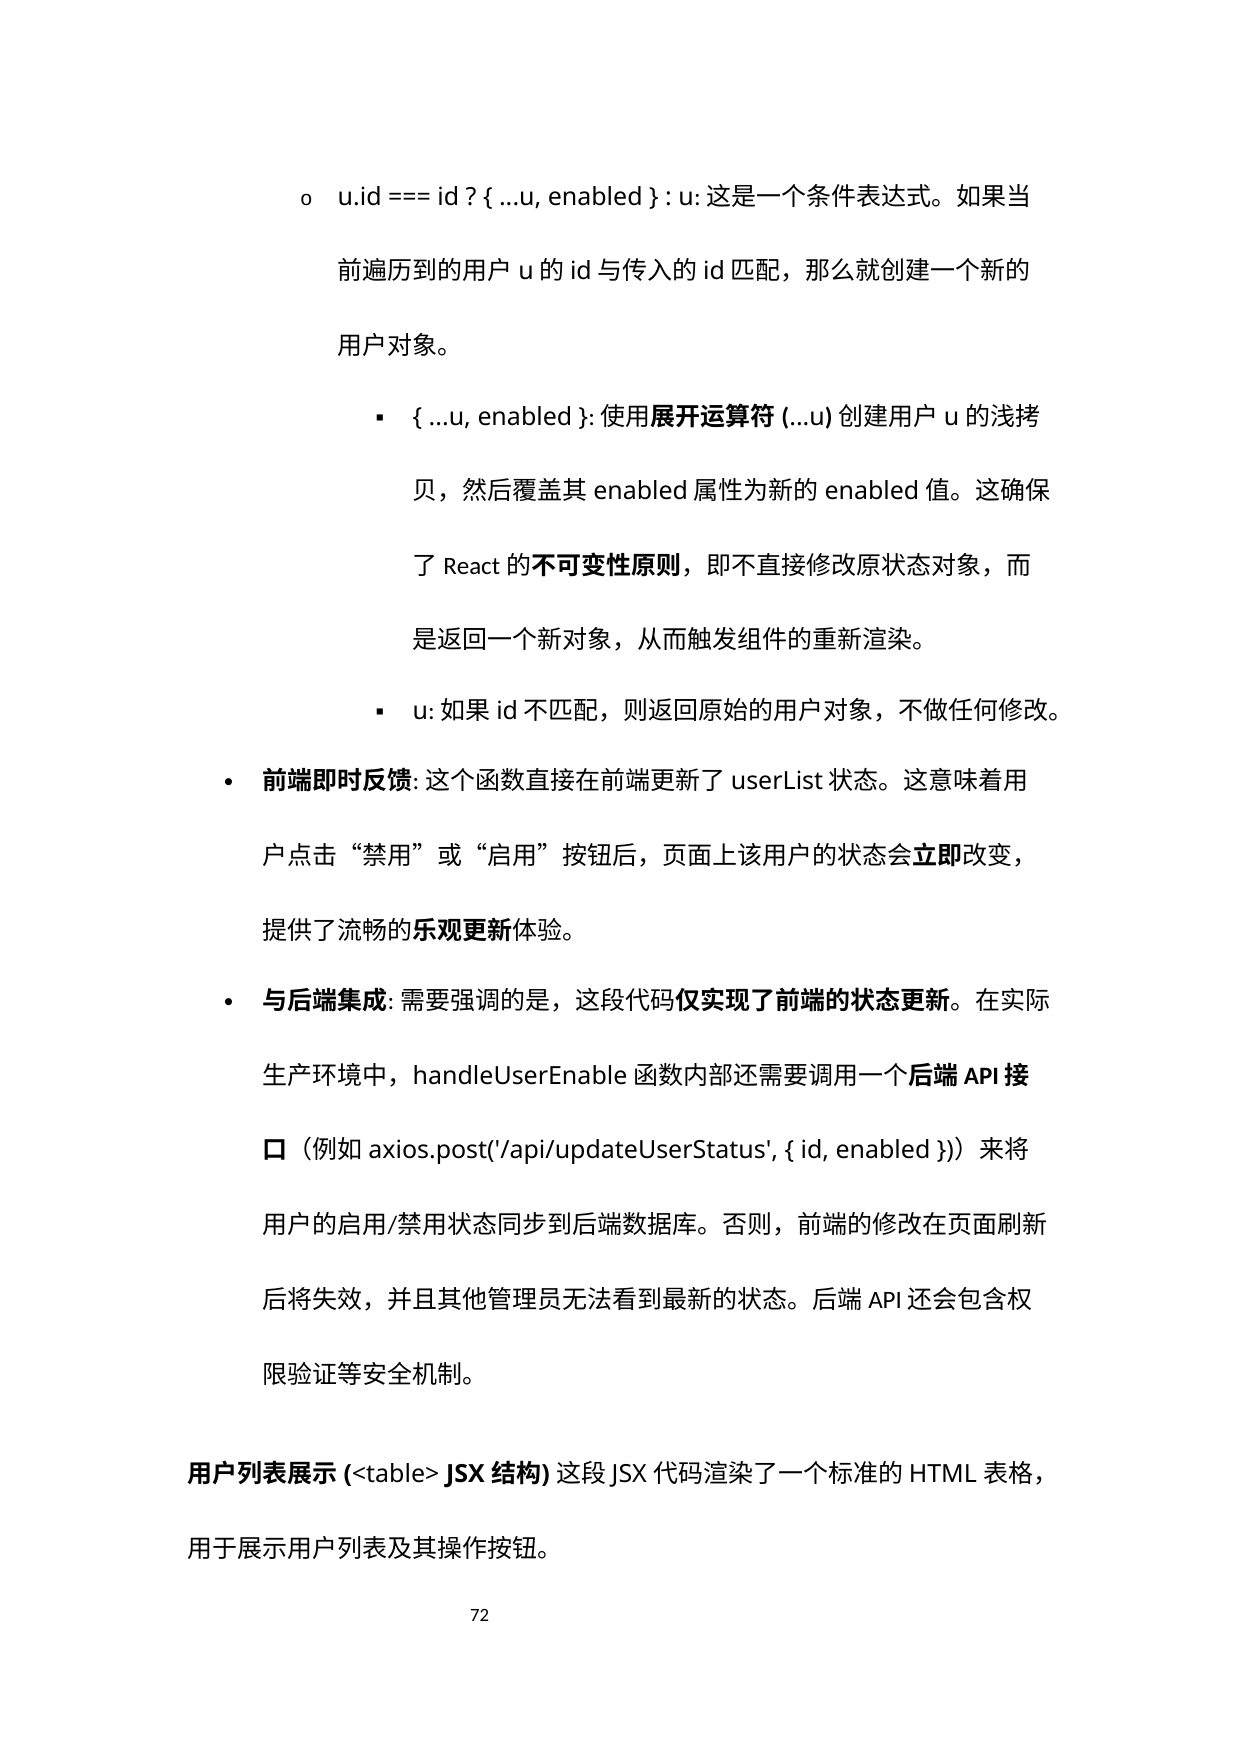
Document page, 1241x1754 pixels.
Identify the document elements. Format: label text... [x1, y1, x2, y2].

list 前端即时反馈: 这个函数直接在前端更新了 userList 状态。这意味着用户点击“禁用”或“启用”按钮后，页面上该用户的状态会立即改变，提供了流畅的乐观更新体验。 [225, 746, 1053, 961]
list { ...u, enabled }: 使用展开运算符 (...u) 创建用户 u 的浅拷贝，然后覆盖其 enabled 属性为新的 enabled 值。这确保了 React 的不可变性原则，即不直接修改原状态对象，而是返回一个新对象，从而触发组件的重新渲染。 [375, 382, 1053, 671]
list u.id === id ? { ...u, enabled } : u: 这是一个条件表达式。如果当前遍历到的用户 u 的 id 与传入的 id 匹配，那么就创建一个新的用户对象。 [300, 162, 1053, 376]
text 用户列表展示 (<table> JSX 结构) 这段 JSX 代码渲染了一个标准的 HTML 表格，用于展示用户列表及其操作按钮。 [187, 1439, 1053, 1579]
list u: 如果 id 不匹配，则返回原始的用户对象，不做任何修改。 [375, 676, 1053, 741]
list 与后端集成: 需要强调的是，这段代码仅实现了前端的状态更新。在实际生产环境中，handleUserEnable 函数内部还需要调用一个后端 API 接口（例如 axios.post('/api/updateUserStatus', { id, enabled })）来将用户的启用/禁用状态同步到后端数据库。否则，前端的修改在页面刷新后将失效，并且其他管理员无法看到最新的状态。后端 API 还会包含权限验证等安全机制。 [225, 966, 1053, 1405]
